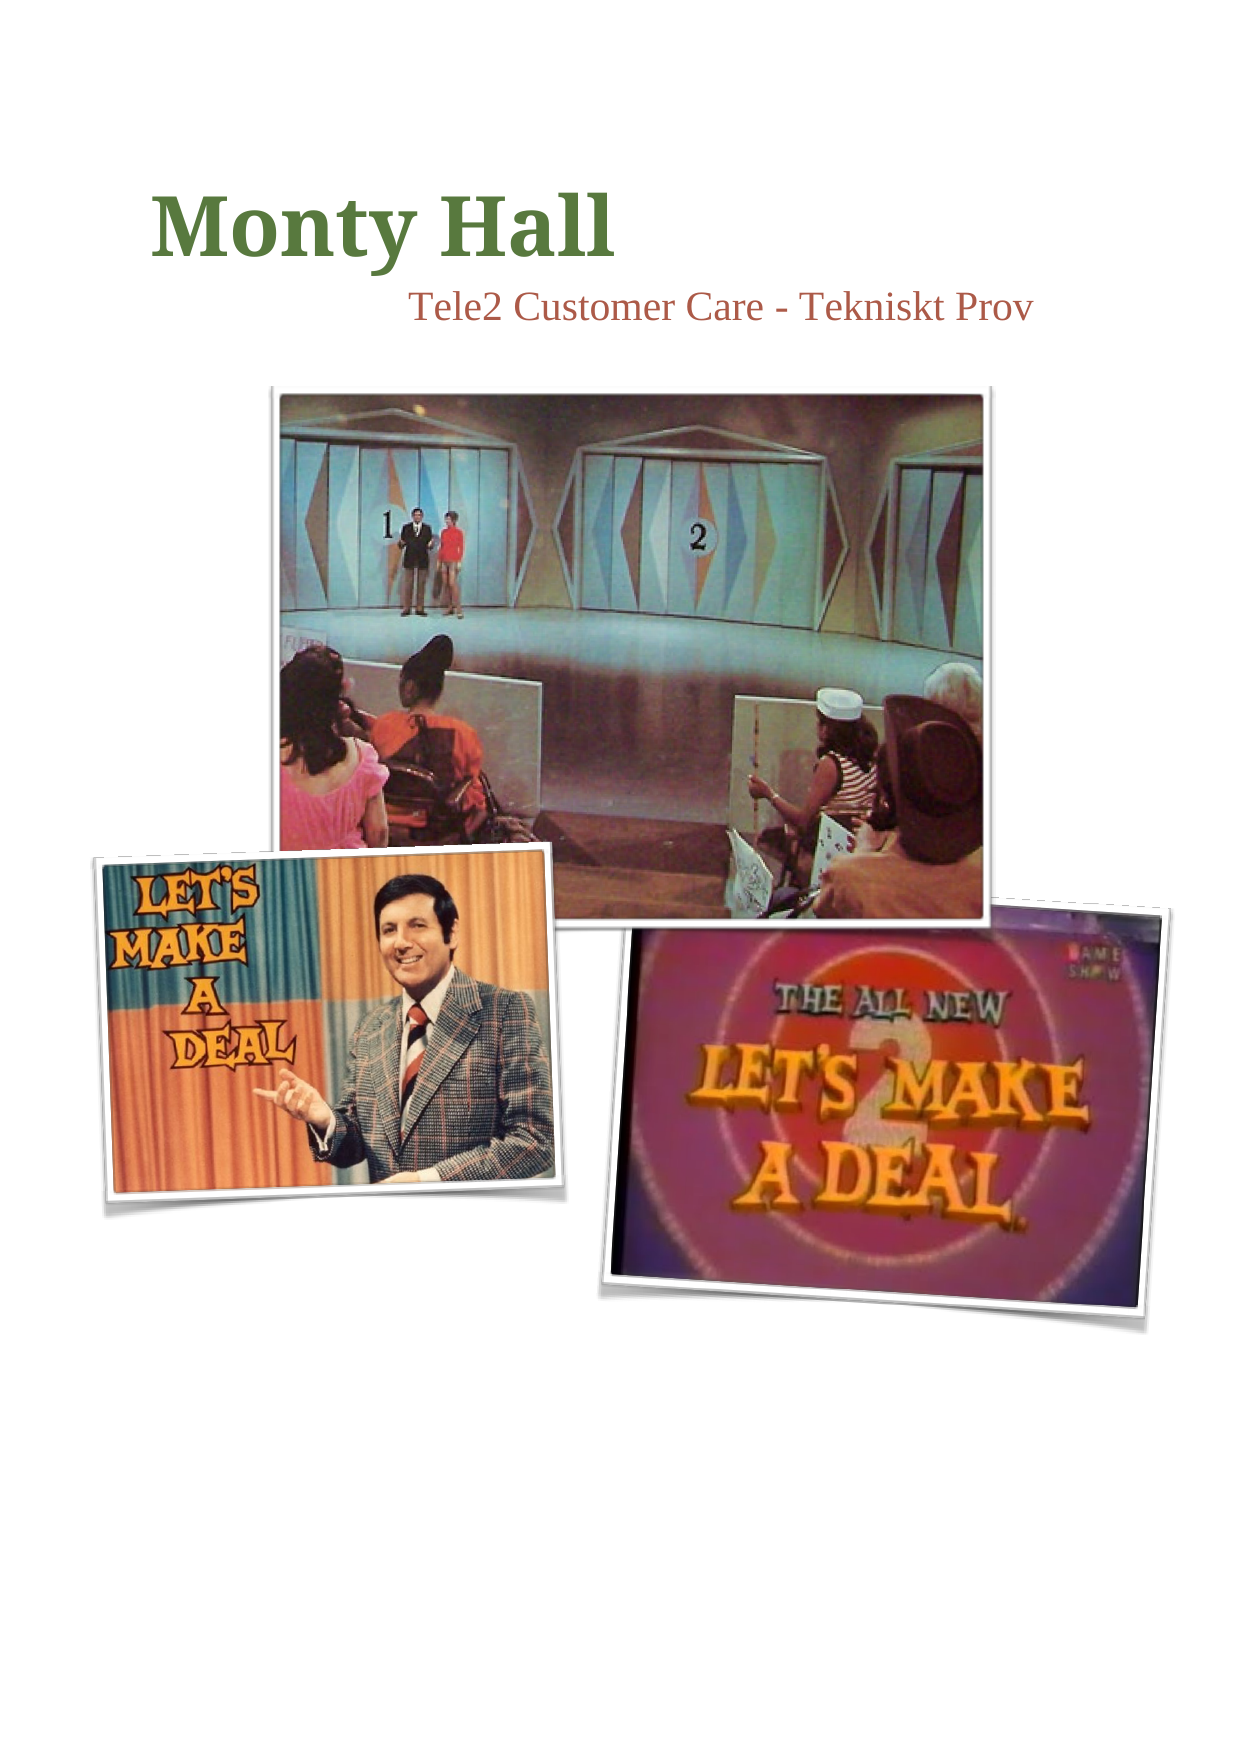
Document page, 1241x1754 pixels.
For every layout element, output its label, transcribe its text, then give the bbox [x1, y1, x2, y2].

picture [89, 386, 1175, 1335]
text Tele2 Customer Care - Tekniskt Prov [139, 282, 1034, 330]
text Monty Hall [139, 167, 896, 281]
